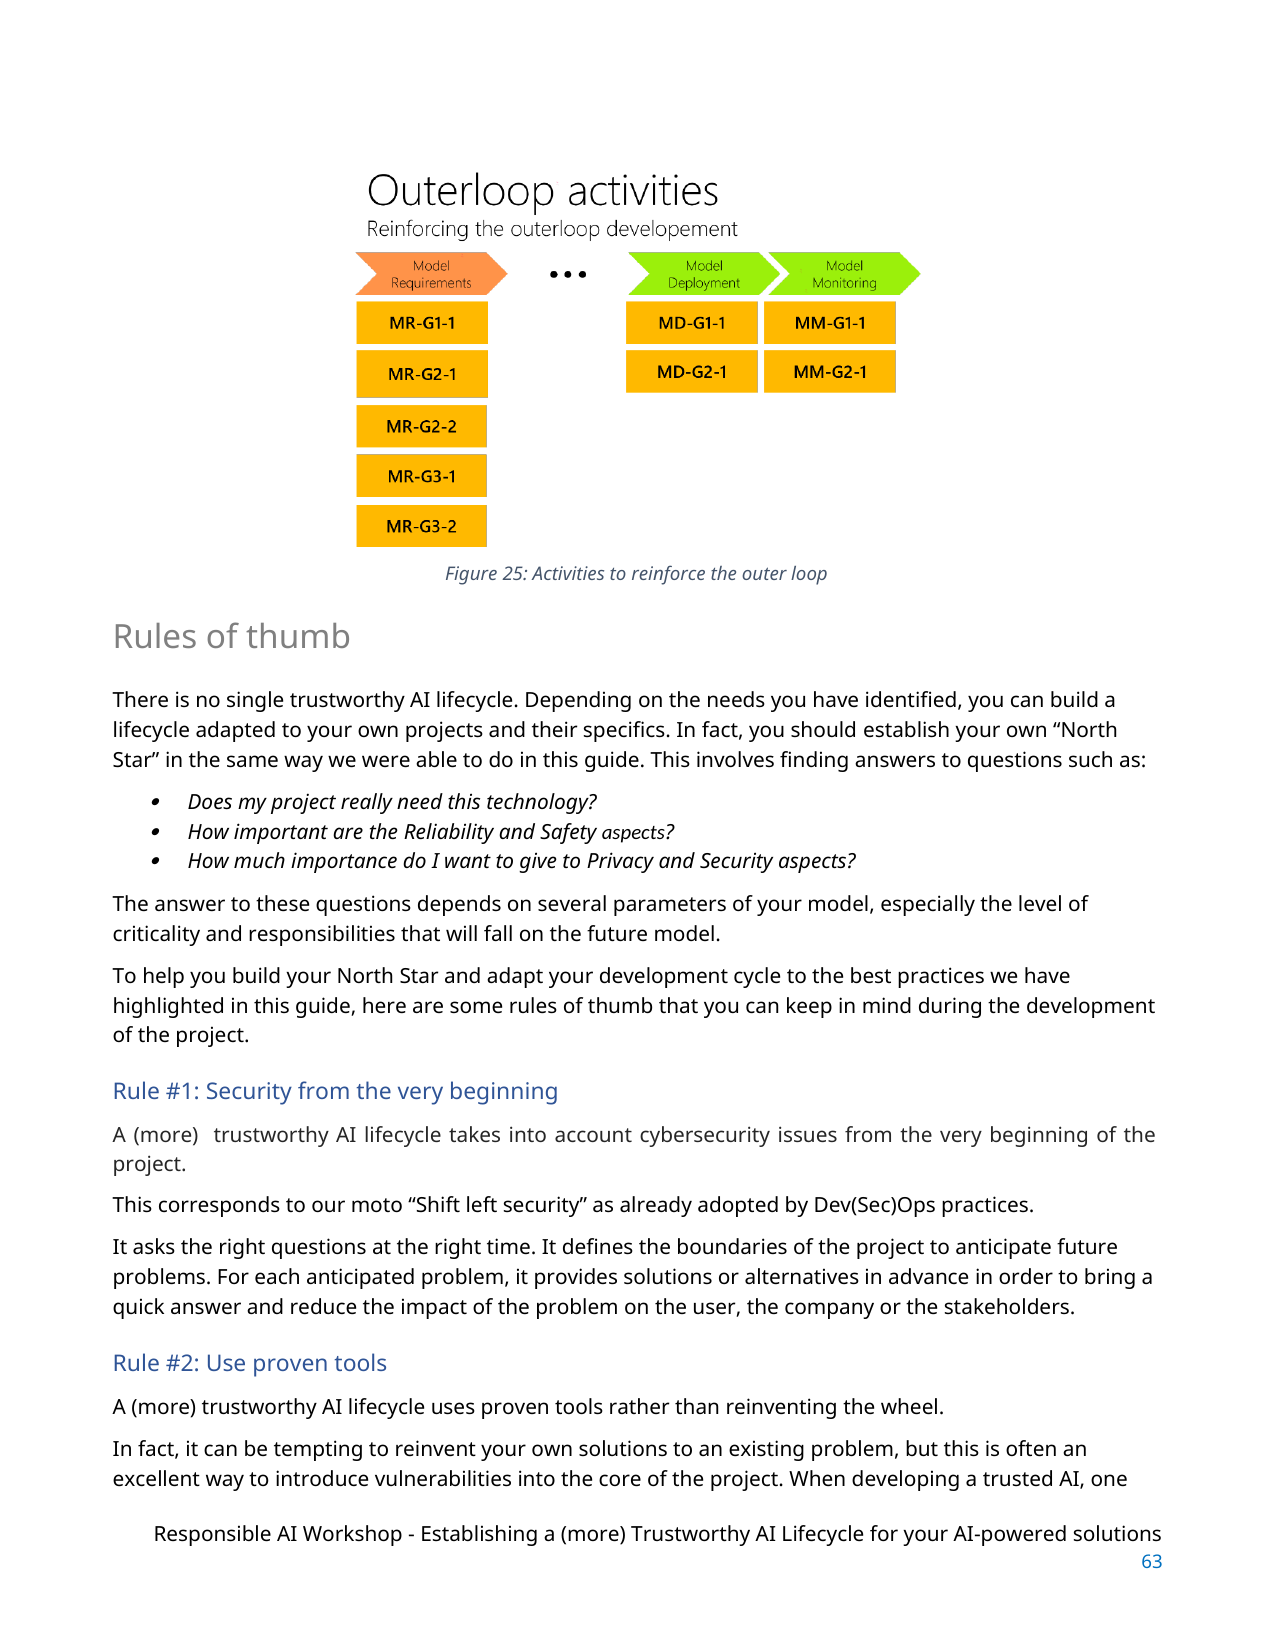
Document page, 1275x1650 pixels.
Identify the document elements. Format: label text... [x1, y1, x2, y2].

list How much importance do I want to give to Privacy and Security aspects? [150, 847, 1162, 875]
text There is no single trustworthy AI lifecycle. Depending on the needs you have identified, you can build a lifecycle adapted to your own projects and their specifics. In fact, you should establish your own “North Star” in the same way we were able to do in this guide. This involves finding answers to questions such as: [112, 685, 1162, 773]
subtitle Rule #2: Use proven tools [112, 1347, 1162, 1378]
text A (more) trustworthy AI lifecycle uses proven tools rather than reinventing the wheel. [112, 1392, 1162, 1420]
text To help you build your North Star and adapt your development cycle to the best practices we have highlighted in this guide, here are some rules of thumb that you can keep in mind during the development of the project. [112, 961, 1162, 1049]
subtitle Rules of thumb [112, 612, 1162, 658]
text It asks the right questions at the right time. It defines the boundaries of the project to anticipate future problems. For each anticipated problem, it provides solutions or alternatives in advance in order to bring a quick answer and reduce the impact of the problem on the user, the company or the stakeholders. [112, 1232, 1162, 1320]
list Does my project really need this technology? [150, 787, 1162, 815]
text The answer to these questions depends on several parameters of your model, especially the level of criticality and responsibilities that will fall on the future model. [112, 889, 1162, 947]
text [112, 1434, 1162, 1492]
text This corresponds to our moto “Shift left security” as already adopted by Dev(Sec)Ops practices. [112, 1190, 1162, 1218]
text A (more) trustworthy AI lifecycle takes into account cybersecurity issues from the very beginning of the project. [112, 1121, 1157, 1177]
list How important are the Reliability and Safety aspects? [150, 817, 1162, 845]
subtitle Rule #1: Security from the very beginning [112, 1075, 1162, 1107]
picture [340, 150, 935, 547]
